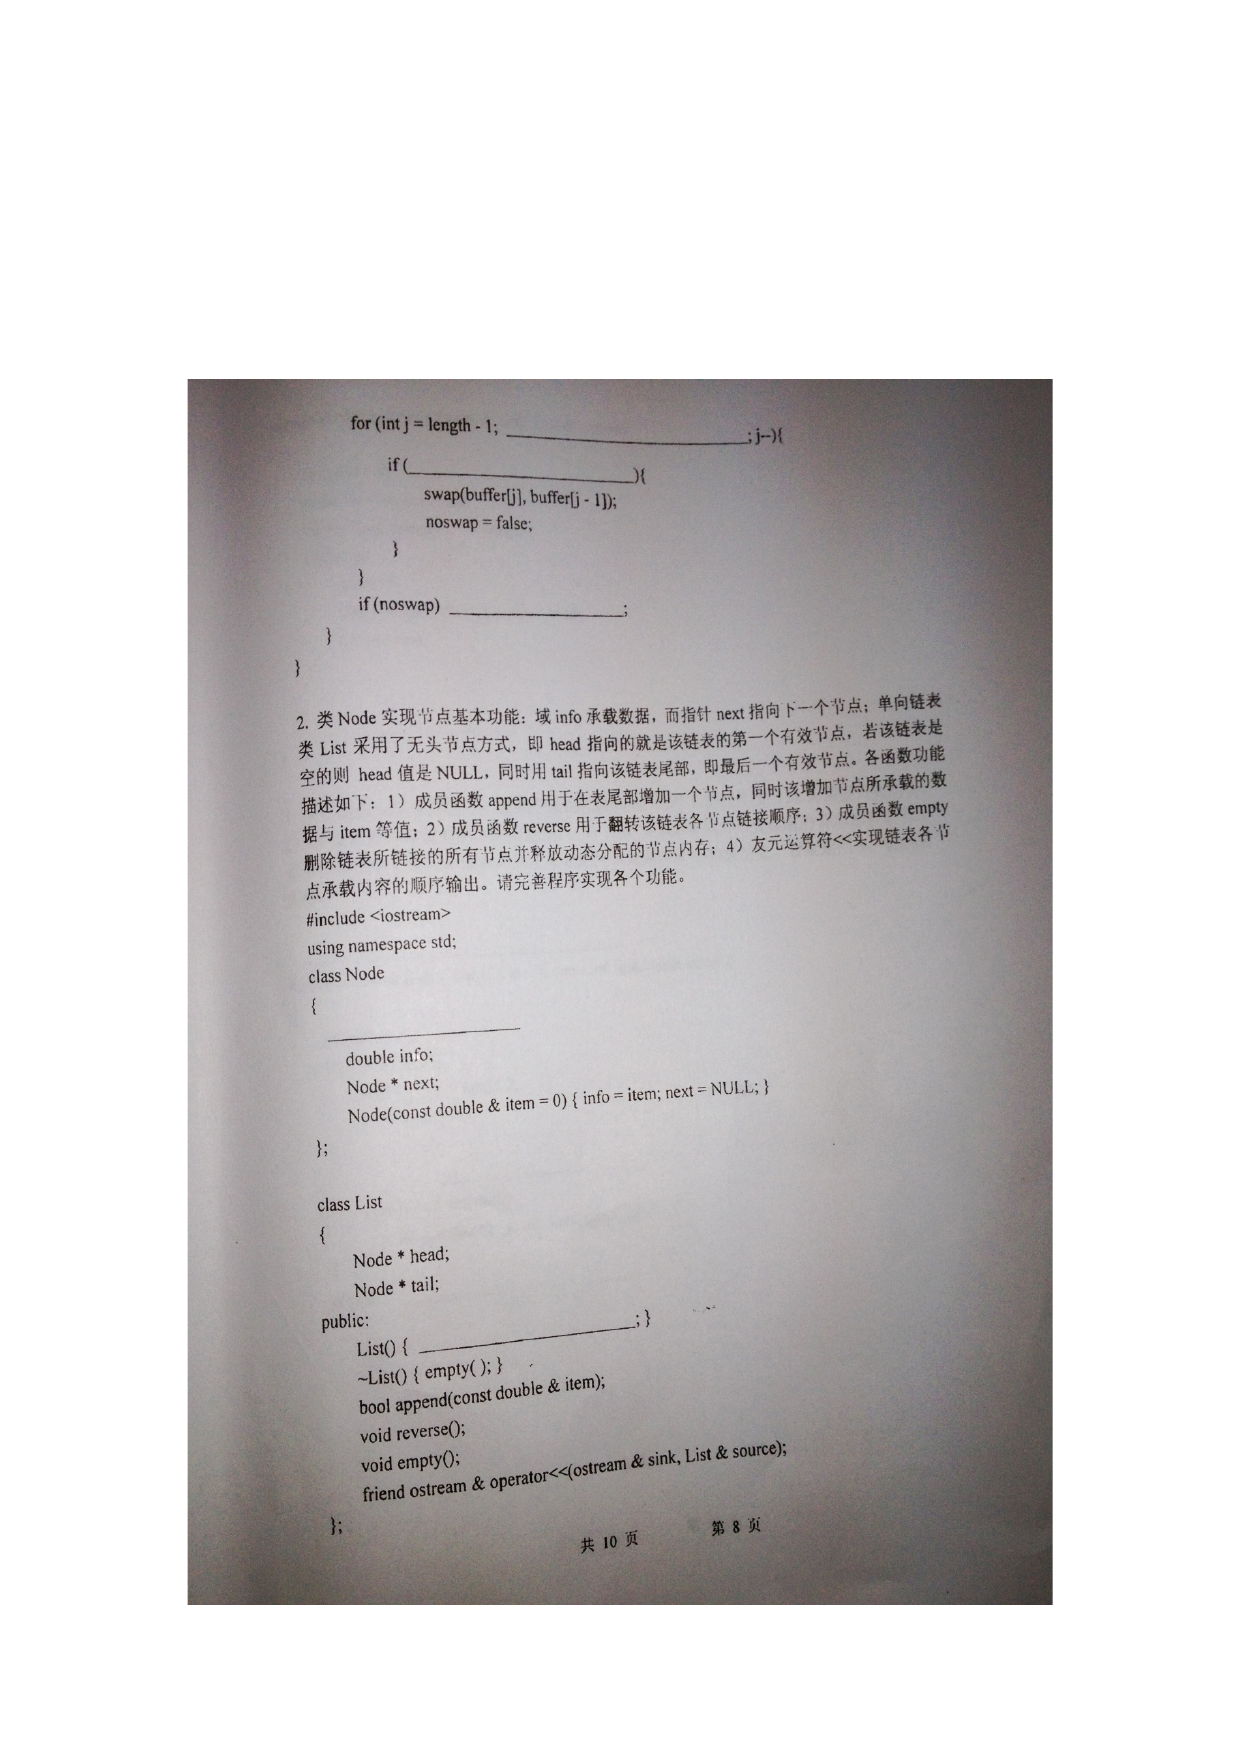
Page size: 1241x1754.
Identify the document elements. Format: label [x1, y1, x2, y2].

picture [187, 379, 1053, 1605]
